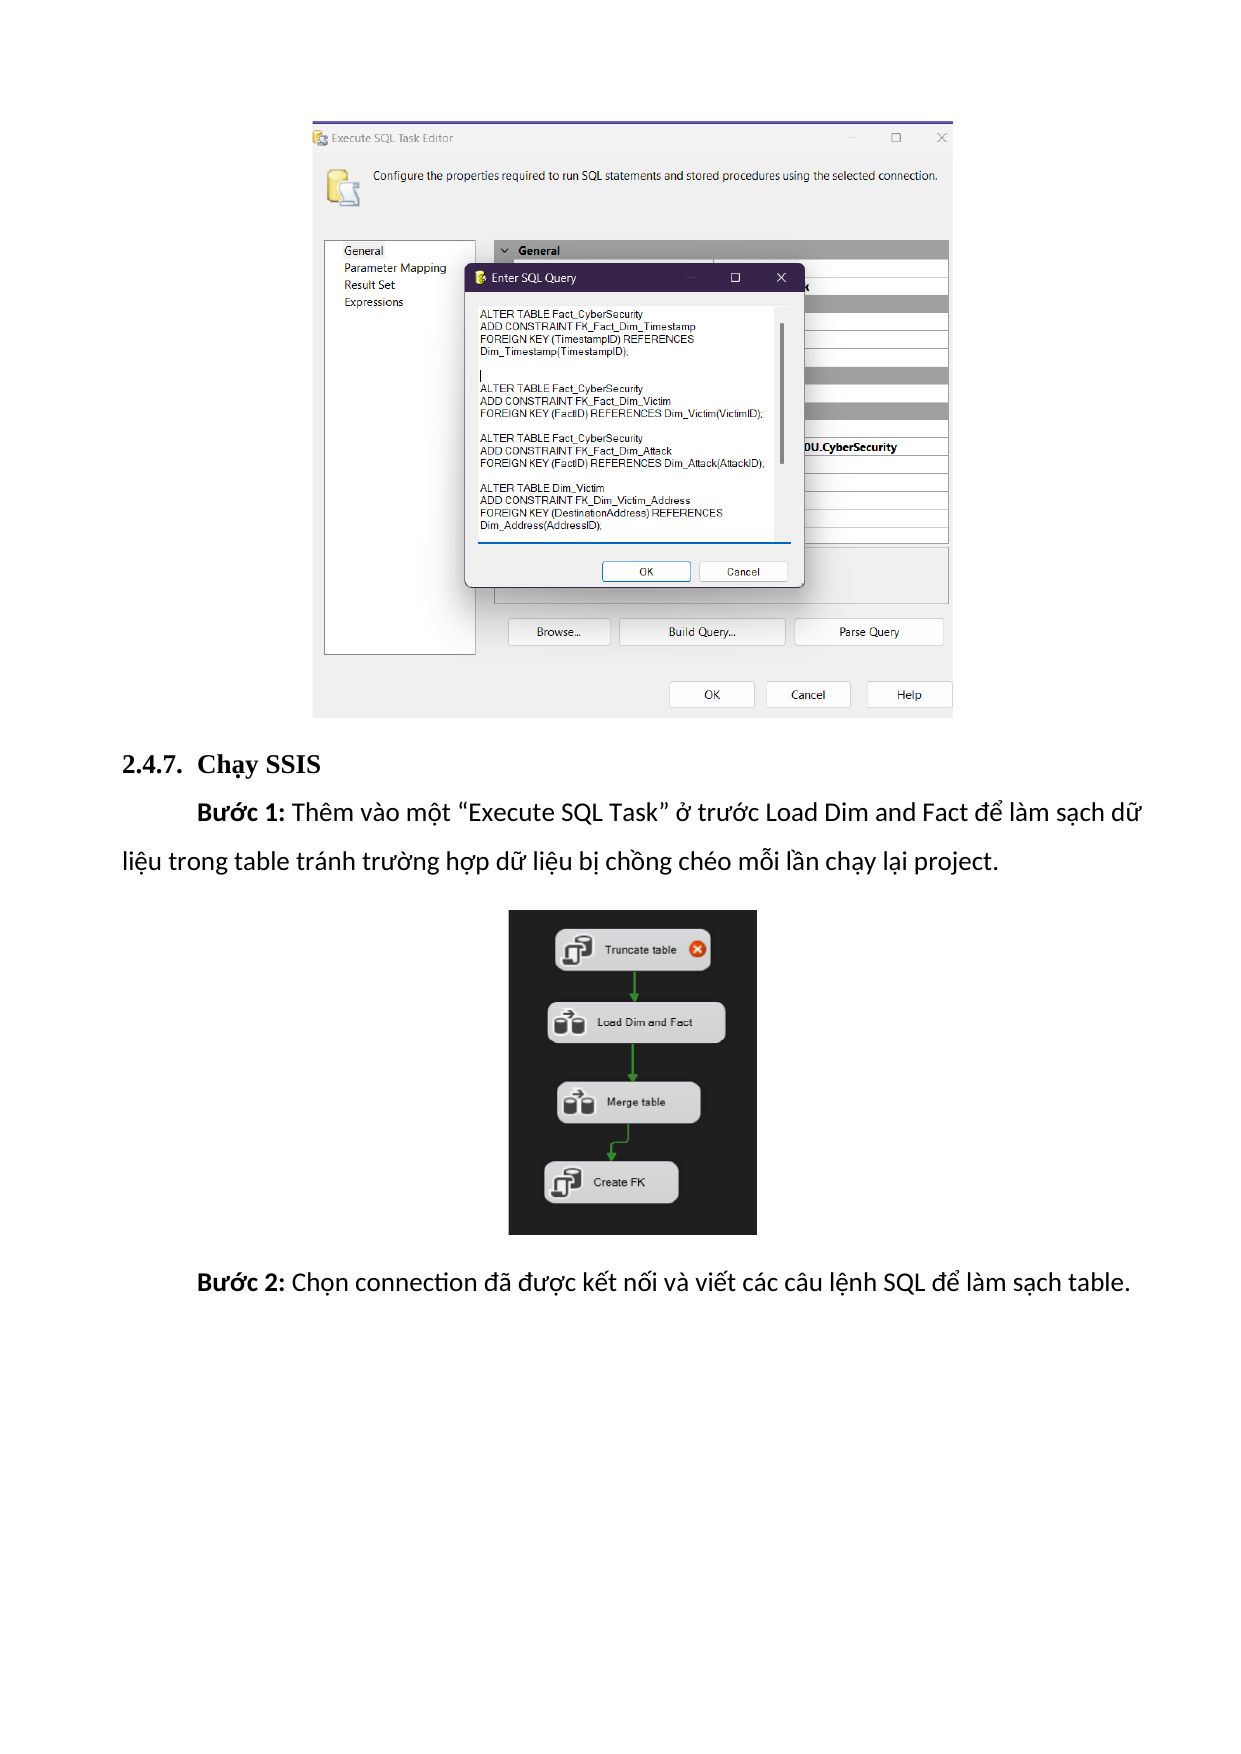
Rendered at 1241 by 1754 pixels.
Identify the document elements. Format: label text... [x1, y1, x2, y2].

subtitle Chạy SSIS [122, 748, 1144, 779]
picture [508, 910, 757, 1235]
text Bước 1: Thêm vào một “Execute SQL Task” ở trước Load Dim and Fact để làm sạch dữ liệu trong table tránh trường hợp dữ liệu bị chồng chéo mỗi lần chạy lại project. [122, 795, 1144, 877]
text Bước 2: Chọn connection đã được kết nối và viết các câu lệnh SQL để làm sạch table. [122, 1265, 1144, 1298]
picture [312, 121, 953, 718]
